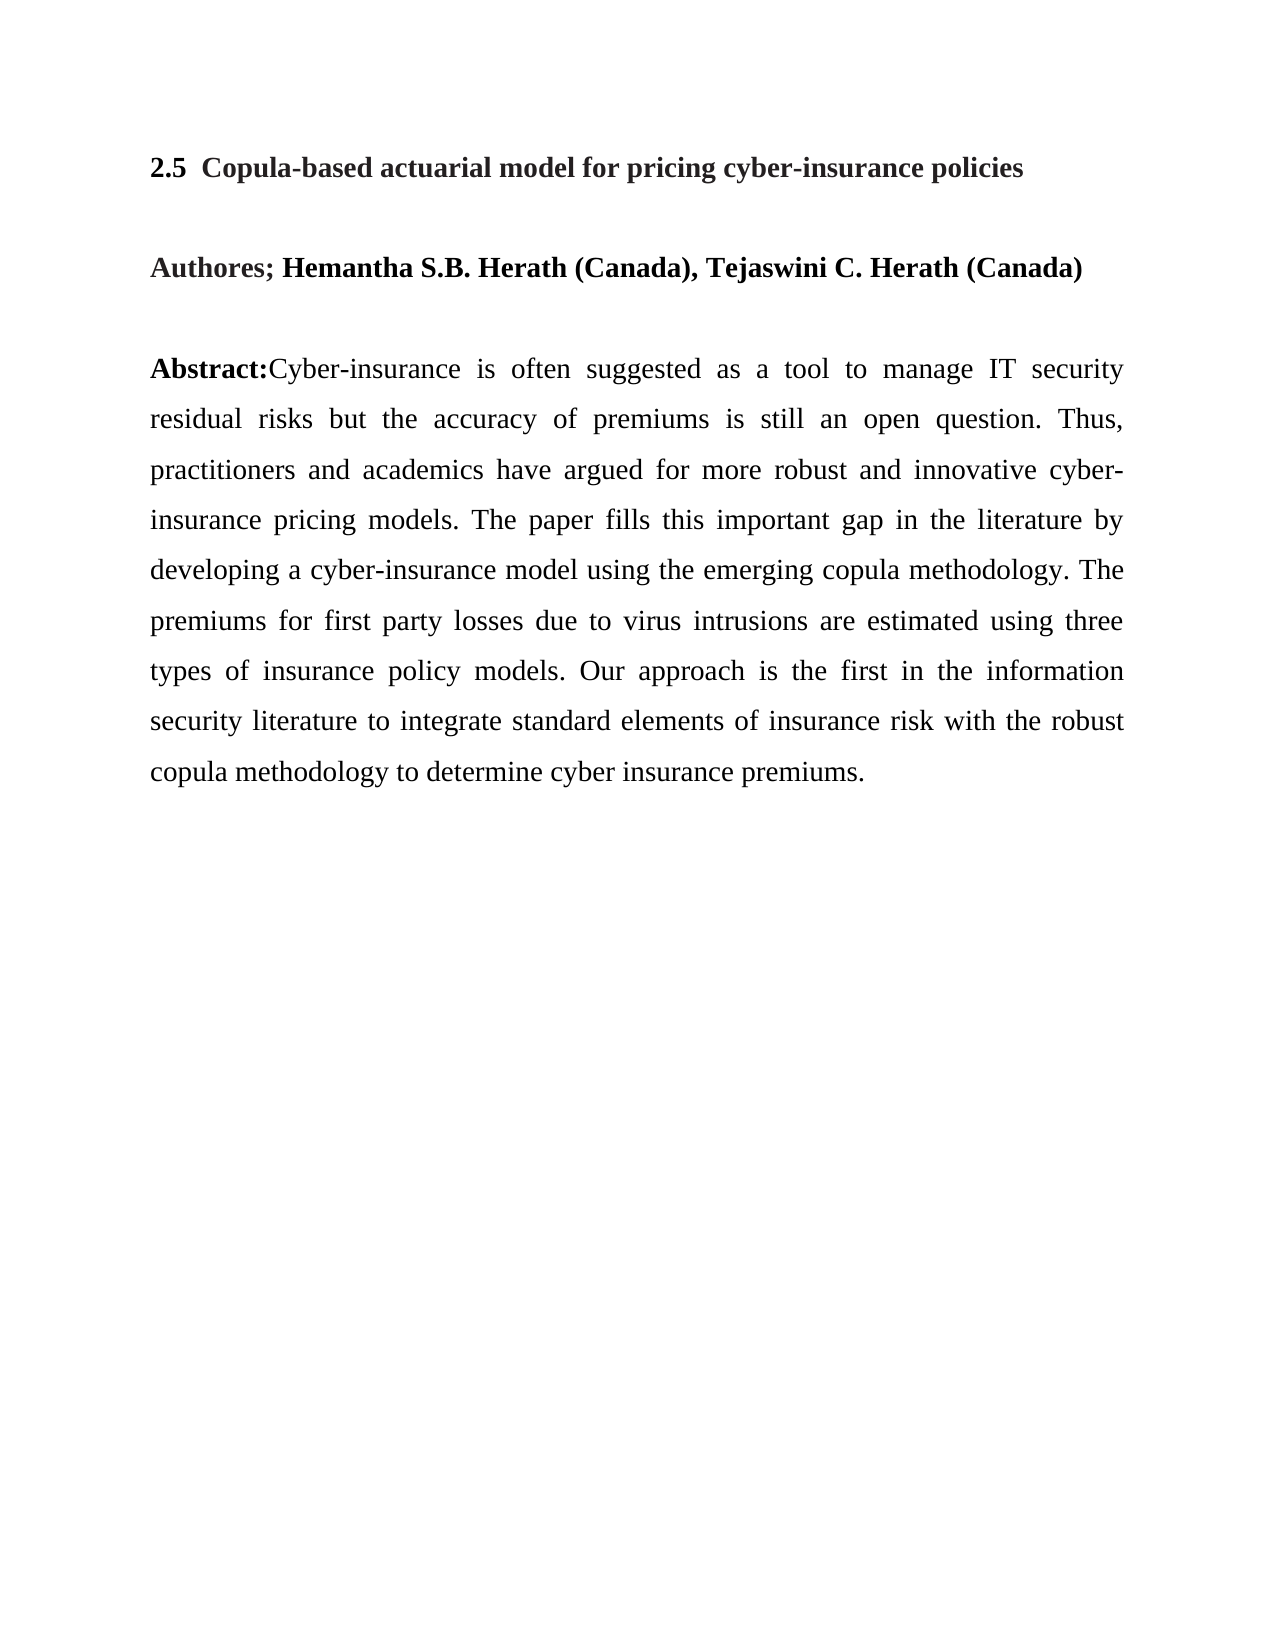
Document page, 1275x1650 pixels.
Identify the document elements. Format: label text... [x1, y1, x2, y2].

text Authores; Hemantha S.B. Herath (Canada), Tejaswini C. Herath (Canada) [150, 251, 1125, 284]
text 2.5 Copula-based actuarial model for pricing cyber-insurance policies [150, 150, 1125, 183]
text Abstract:Cyber-insurance is often suggested as a tool to manage IT security residual risks but the accuracy of premiums is still an open question. Thus, practitioners and academics have argued for more robust and innovative cyber-insurance pricing models. The paper fills this important gap in the literature by developing a cyber-insurance model using the emerging copula methodology. The premiums for first party losses due to virus intrusions are estimated using three types of insurance policy models. Our approach is the first in the information security literature to integrate standard elements of insurance risk with the robust copula methodology to determine cyber insurance premiums. [150, 351, 1125, 787]
